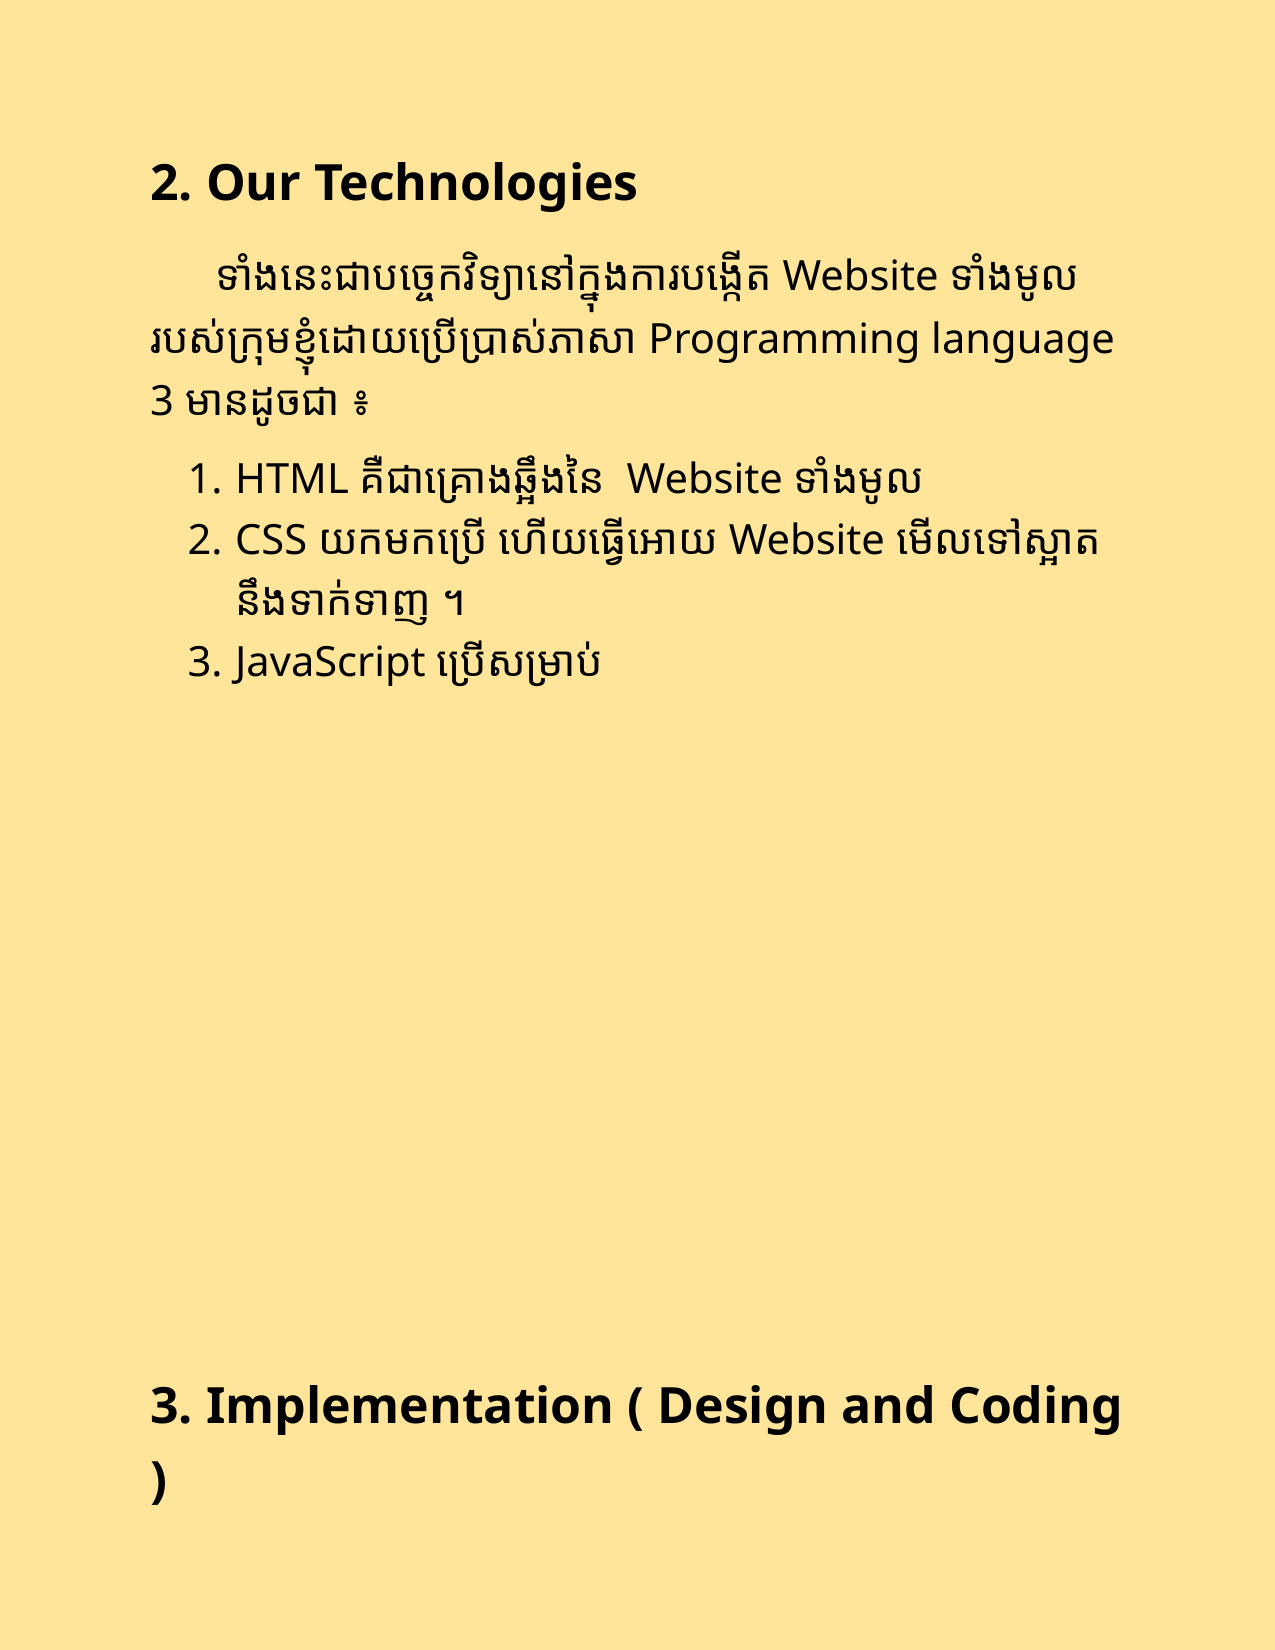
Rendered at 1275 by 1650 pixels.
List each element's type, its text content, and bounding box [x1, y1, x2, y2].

text 3. Implementation ( Design and Coding ) [150, 1370, 1134, 1512]
list CSS យកមកប្រើ ហើយធ្វើអោយ Website មើលទៅស្អាត នឹងទាក់ទាញ ។ [187, 510, 1134, 628]
list JavaScript ប្រើសម្រាប់ [187, 632, 1134, 689]
text ទាំងនេះជាបច្ចេកវិទ្យានៅក្នុងការបង្កើត ​Website ទាំងមូលរបស់ក្រុមខ្ញុំដោយប្រើប្រាស់ភាសា Programming language 3 មានដូចជា ៖ [150, 237, 1134, 427]
list HTML គឺជាគ្រោងឆ្អឹងនៃ Website ទាំងមូល [187, 448, 1134, 505]
text 2. Our Technologies [150, 146, 1134, 214]
